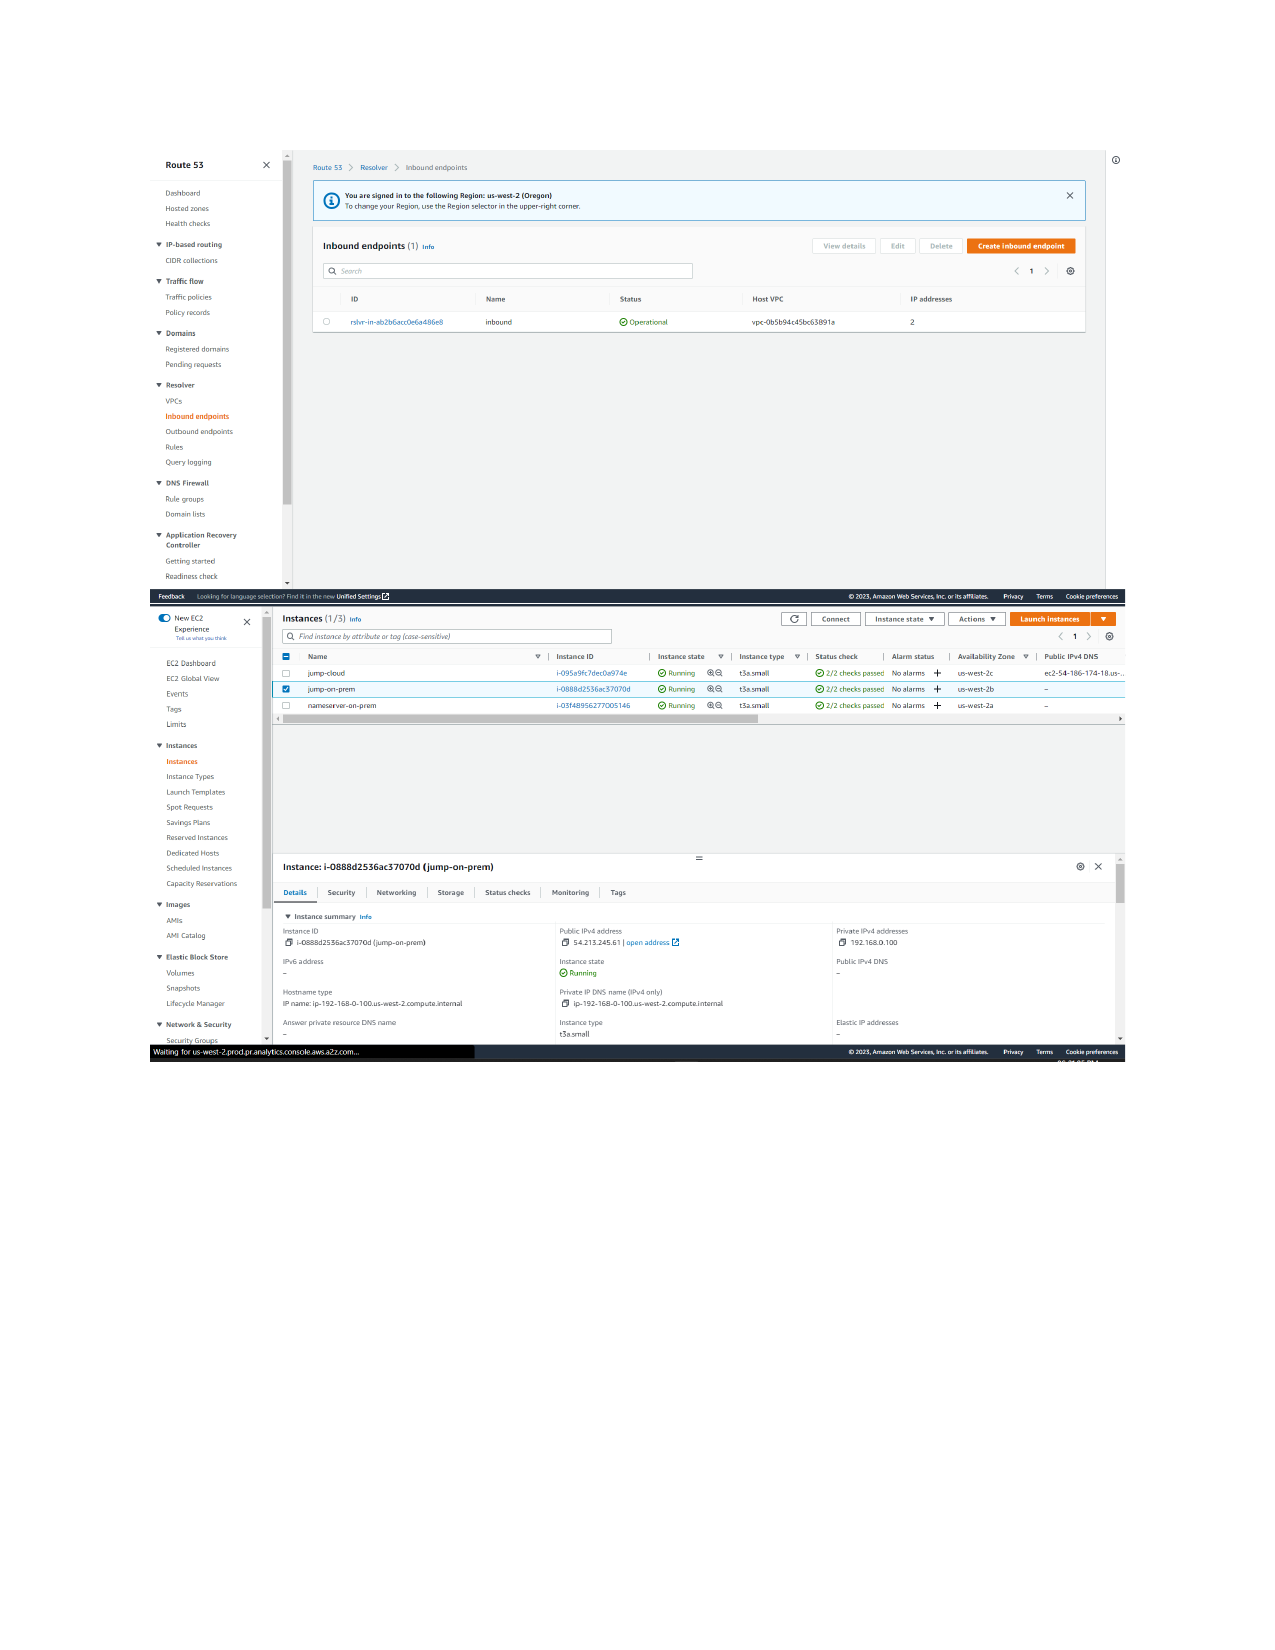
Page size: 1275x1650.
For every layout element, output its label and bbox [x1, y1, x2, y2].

picture [150, 150, 1125, 603]
picture [150, 604, 1125, 1062]
